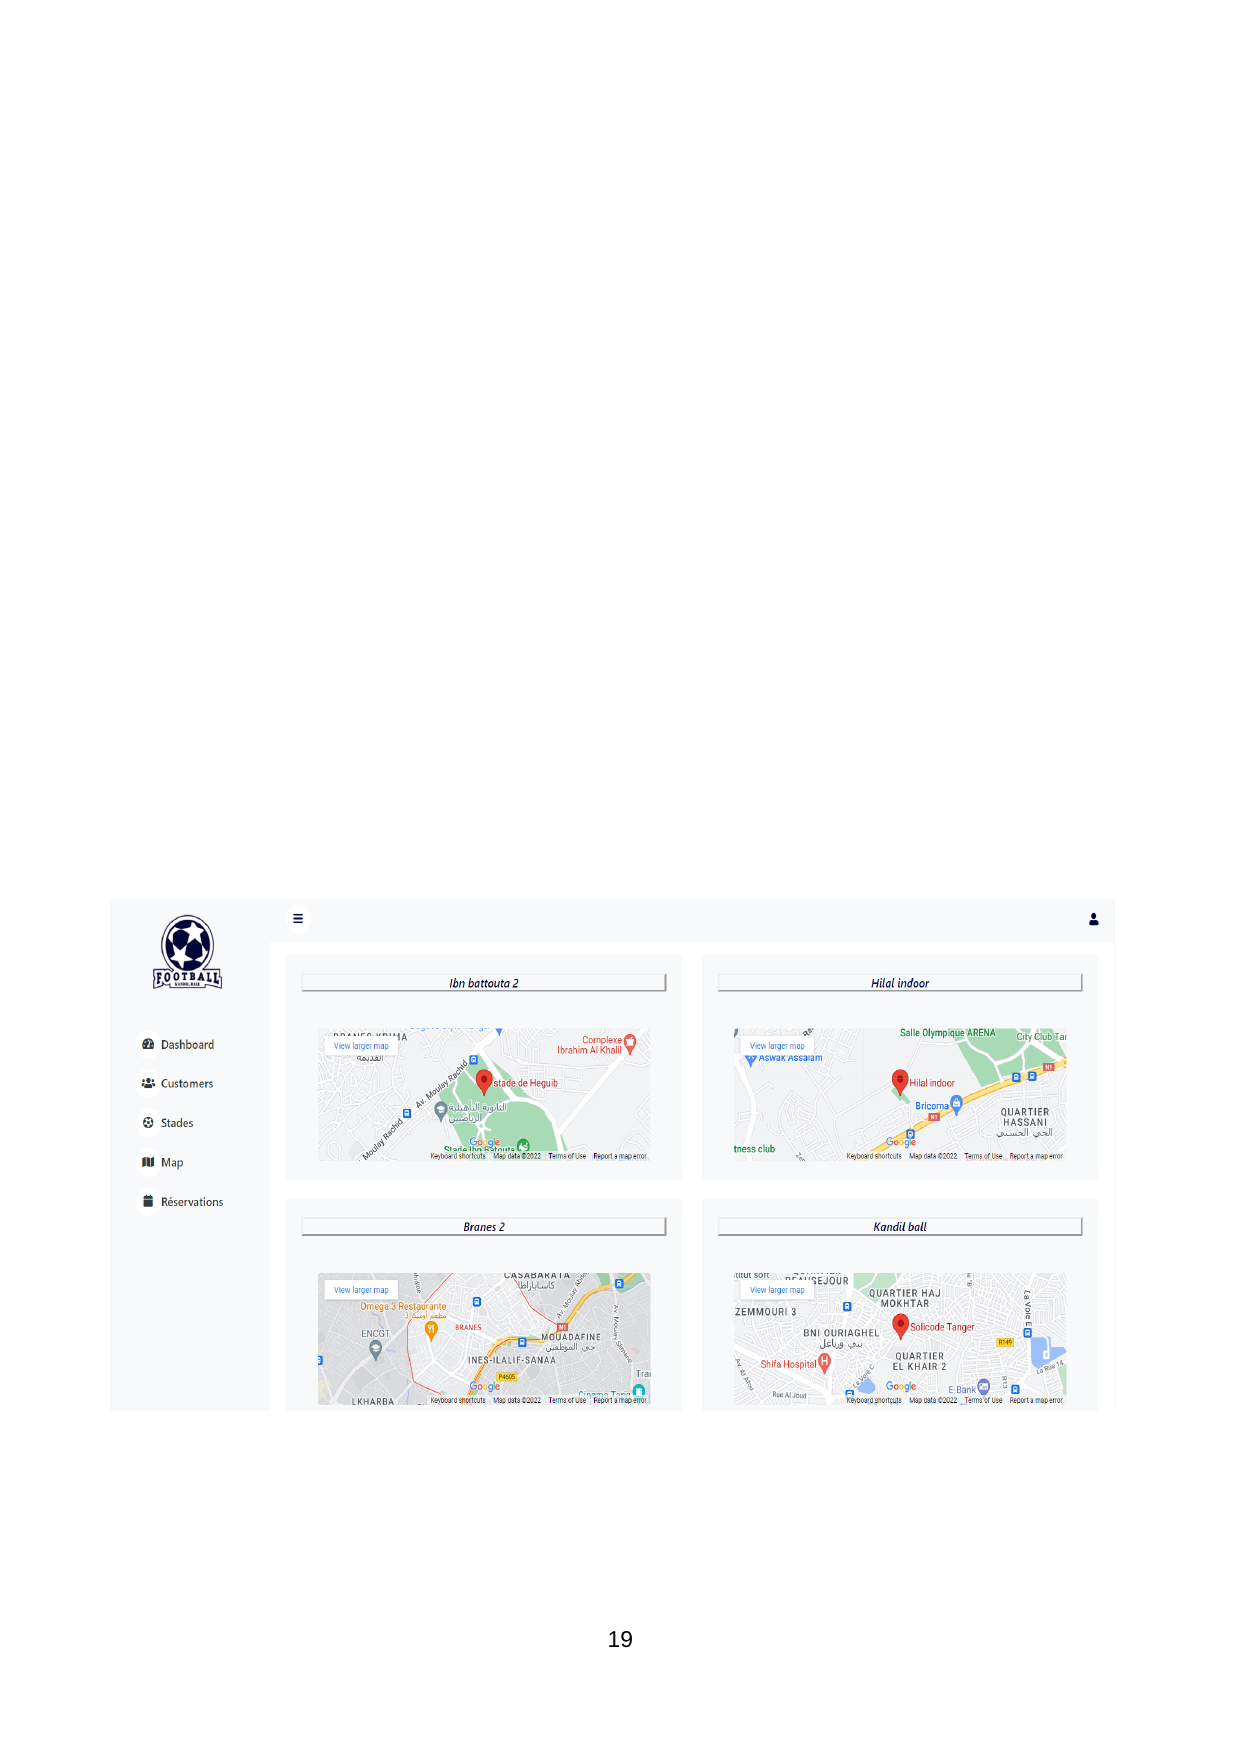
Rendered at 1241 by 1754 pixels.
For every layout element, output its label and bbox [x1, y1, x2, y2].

picture [110, 899, 1115, 1411]
